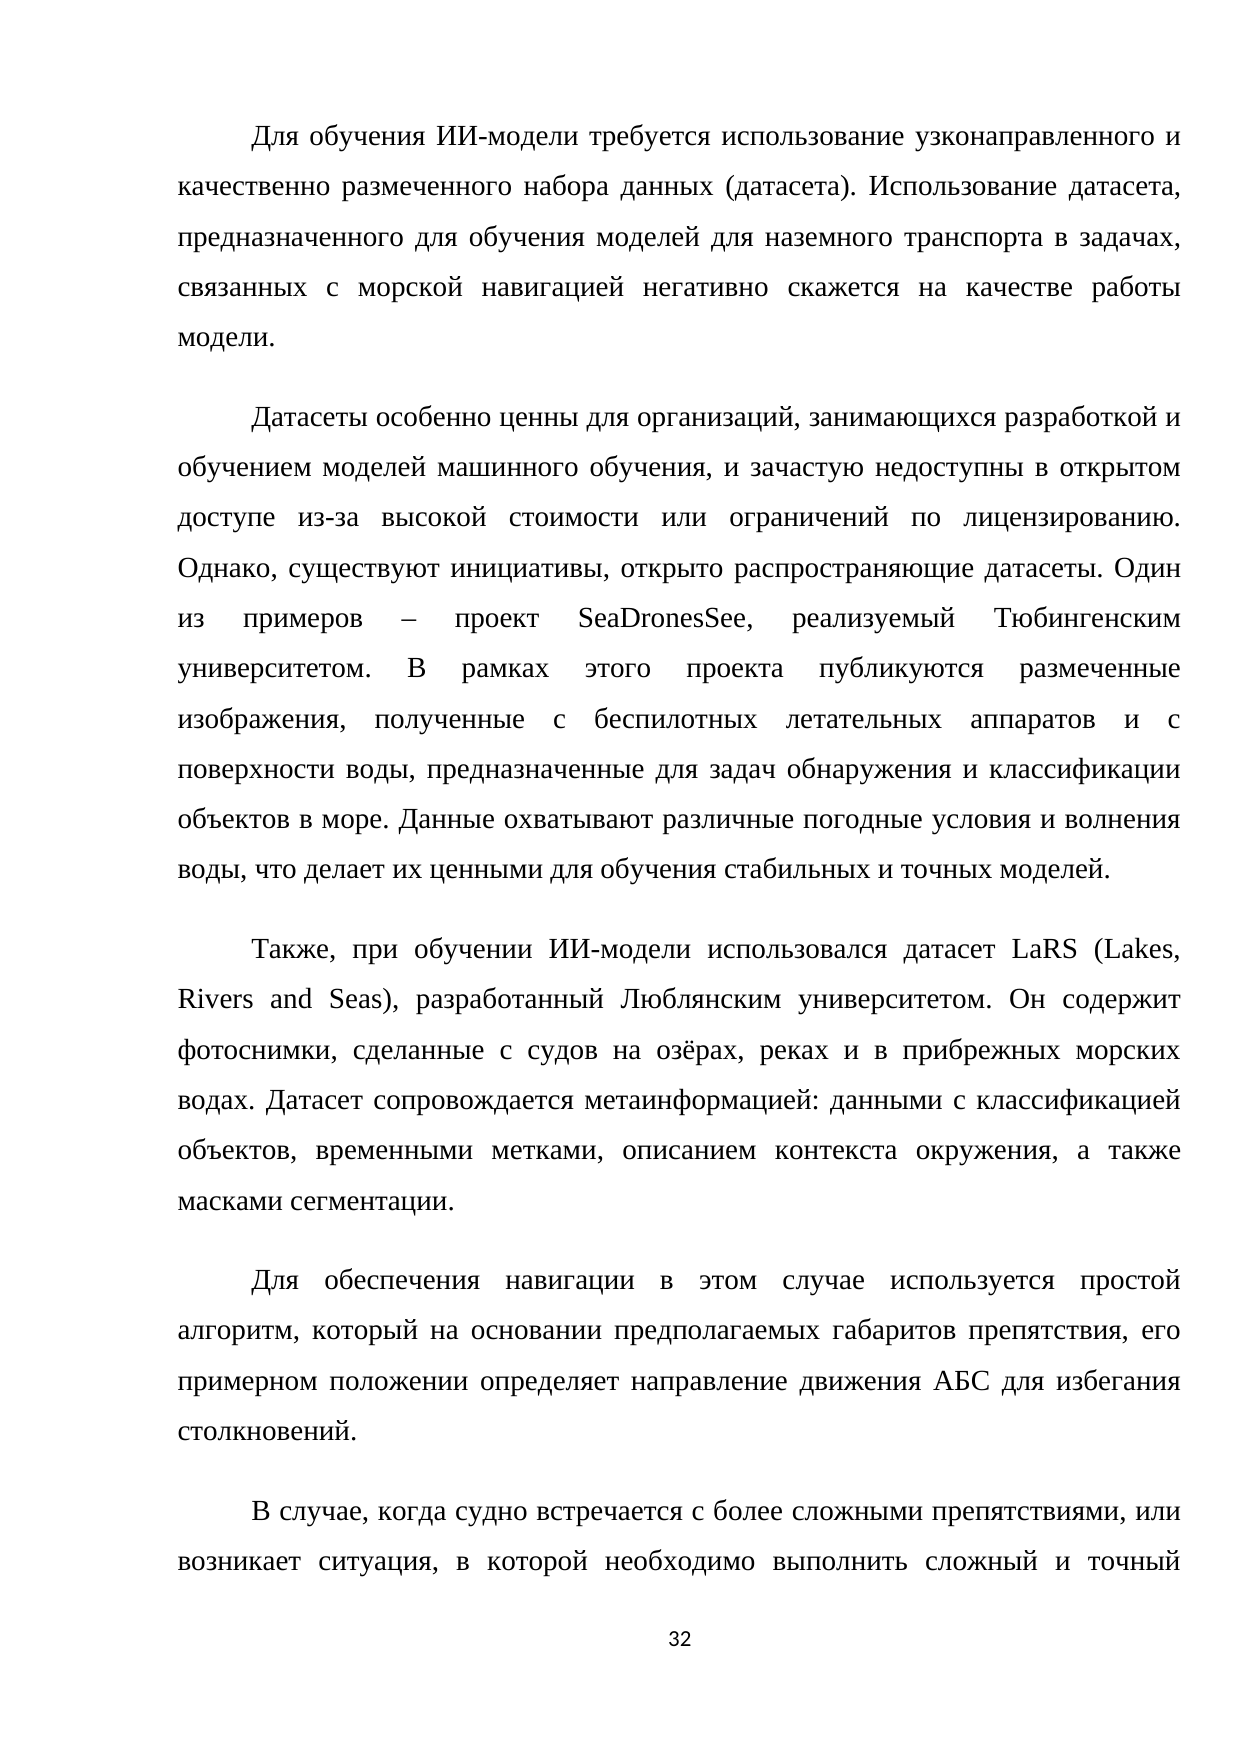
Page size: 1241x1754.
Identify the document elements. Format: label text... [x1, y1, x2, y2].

text Датасеты особенно ценны для организаций, занимающихся разработкой и обучением моделей машинного обучения, и зачастую недоступны в открытом доступе из-за высокой стоимости или ограничений по лицензированию. Однако, существуют инициативы, открыто распространяющие датасеты. Один из примеров – проект SeaDronesSee, реализуемый Тюбингенским университетом. В рамках этого проекта публикуются размеченные изображения, полученные с беспилотных летательных аппаратов и с поверхности воды, предназначенные для задач обнаружения и классификации объектов в море. Данные охватывают различные погодные условия и волнения воды, что делает их ценными для обучения стабильных и точных моделей. [177, 399, 1182, 885]
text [177, 1493, 1182, 1576]
text Для обучения ИИ-модели требуется использование узконаправленного и качественно размеченного набора данных (датасета). Использование датасета, предназначенного для обучения моделей для наземного транспорта в задачах, связанных с морской навигацией негативно скажется на качестве работы модели. [177, 118, 1182, 353]
text Также, при обучении ИИ-модели использовался датасет LaRS (Lakes, Rivers and Seas), разработанный Люблянским университетом. Он содержит фотоснимки, сделанные с судов на озёрах, реках и в прибрежных морских водах. Датасет сопровождается метаинформацией: данными с классификацией объектов, временными метками, описанием контекста окружения, а также масками сегментации. [177, 931, 1182, 1216]
text Для обеспечения навигации в этом случае используется простой алгоритм, который на основании предполагаемых габаритов препятствия, его примерном положении определяет направление движения АБС для избегания столкновений. [177, 1262, 1182, 1447]
